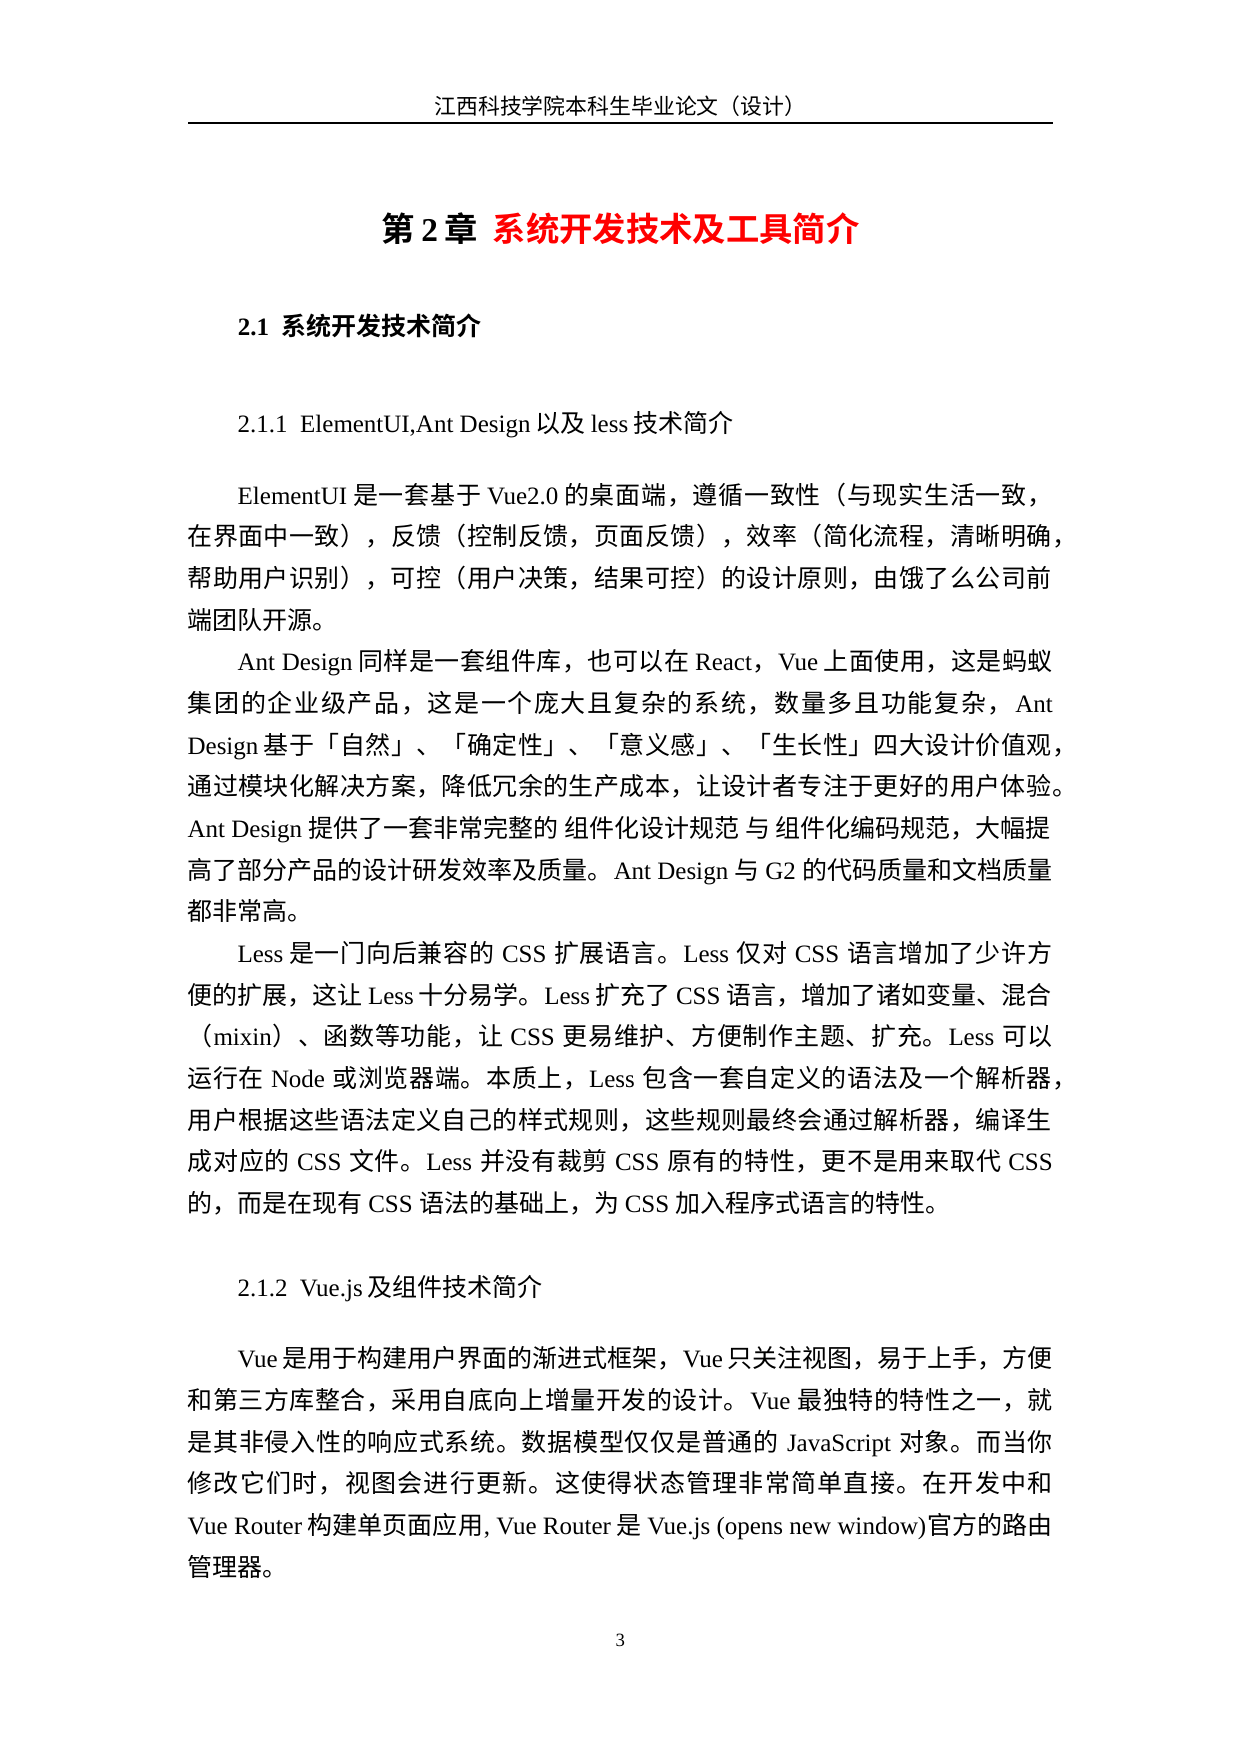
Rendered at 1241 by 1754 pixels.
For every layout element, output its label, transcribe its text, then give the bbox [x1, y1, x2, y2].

subtitle 第2章 系统开发技术及工具简介 [187, 194, 1053, 259]
text Ant Design同样是一套组件库，也可以在React，Vue上面使用，这是蚂蚁集团的企业级产品，这是一个庞大且复杂的系统，数量多且功能复杂，Ant Design基于「自然」、「确定性」、「意义感」、「生长性」四大设计价值观，通过模块化解决方案，降低冗余的生产成本，让设计者专注于更好的用户体验。Ant Design 提供了一套非常完整的 组件化设计规范 与 组件化编码规范，大幅提高了部分产品的设计研发效率及质量。Ant Design 与 G2 的代码质量和文档质量都非常高。 [187, 637, 1053, 929]
subtitle 2.1.2 Vue.js及组件技术简介 [187, 1253, 1053, 1318]
text ElementUI是一套基于Vue2.0的桌面端，遵循一致性（与现实生活一致，在界面中一致），反馈（控制反馈，页面反馈），效率（简化流程，清晰明确，帮助用户识别），可控（用户决策，结果可控）的设计原则，由饿了么公司前端团队开源。 [187, 471, 1053, 637]
text Less是一门向后兼容的 CSS 扩展语言。Less 仅对 CSS 语言增加了少许方便的扩展，这让Less十分易学。Less扩充了 CSS 语言，增加了诸如变量、混合（mixin）、函数等功能，让 CSS 更易维护、方便制作主题、扩充。Less 可以运行在 Node 或浏览器端。本质上，Less 包含一套自定义的语法及一个解析器，用户根据这些语法定义自己的样式规则，这些规则最终会通过解析器，编译生成对应的 CSS 文件。Less 并没有裁剪 CSS 原有的特性，更不是用来取代 CSS 的，而是在现有 CSS 语法的基础上，为 CSS 加入程序式语言的特性。 [187, 929, 1053, 1221]
text Vue是用于构建用户界面的渐进式框架，Vue只关注视图，易于上手，方便和第三方库整合，采用自底向上增量开发的设计。Vue 最独特的特性之一，就是其非侵入性的响应式系统。数据模型仅仅是普通的 JavaScript 对象。而当你修改它们时，视图会进行更新。这使得状态管理非常简单直接。在开发中和Vue Router构建单页面应用, Vue Router是 Vue.js (opens new window)官方的路由管理器。 [187, 1334, 1053, 1584]
subtitle 2.1 系统开发技术简介 [187, 292, 1053, 357]
subtitle 2.1.1 ElementUI,Ant Design以及less技术简介 [187, 389, 1053, 454]
